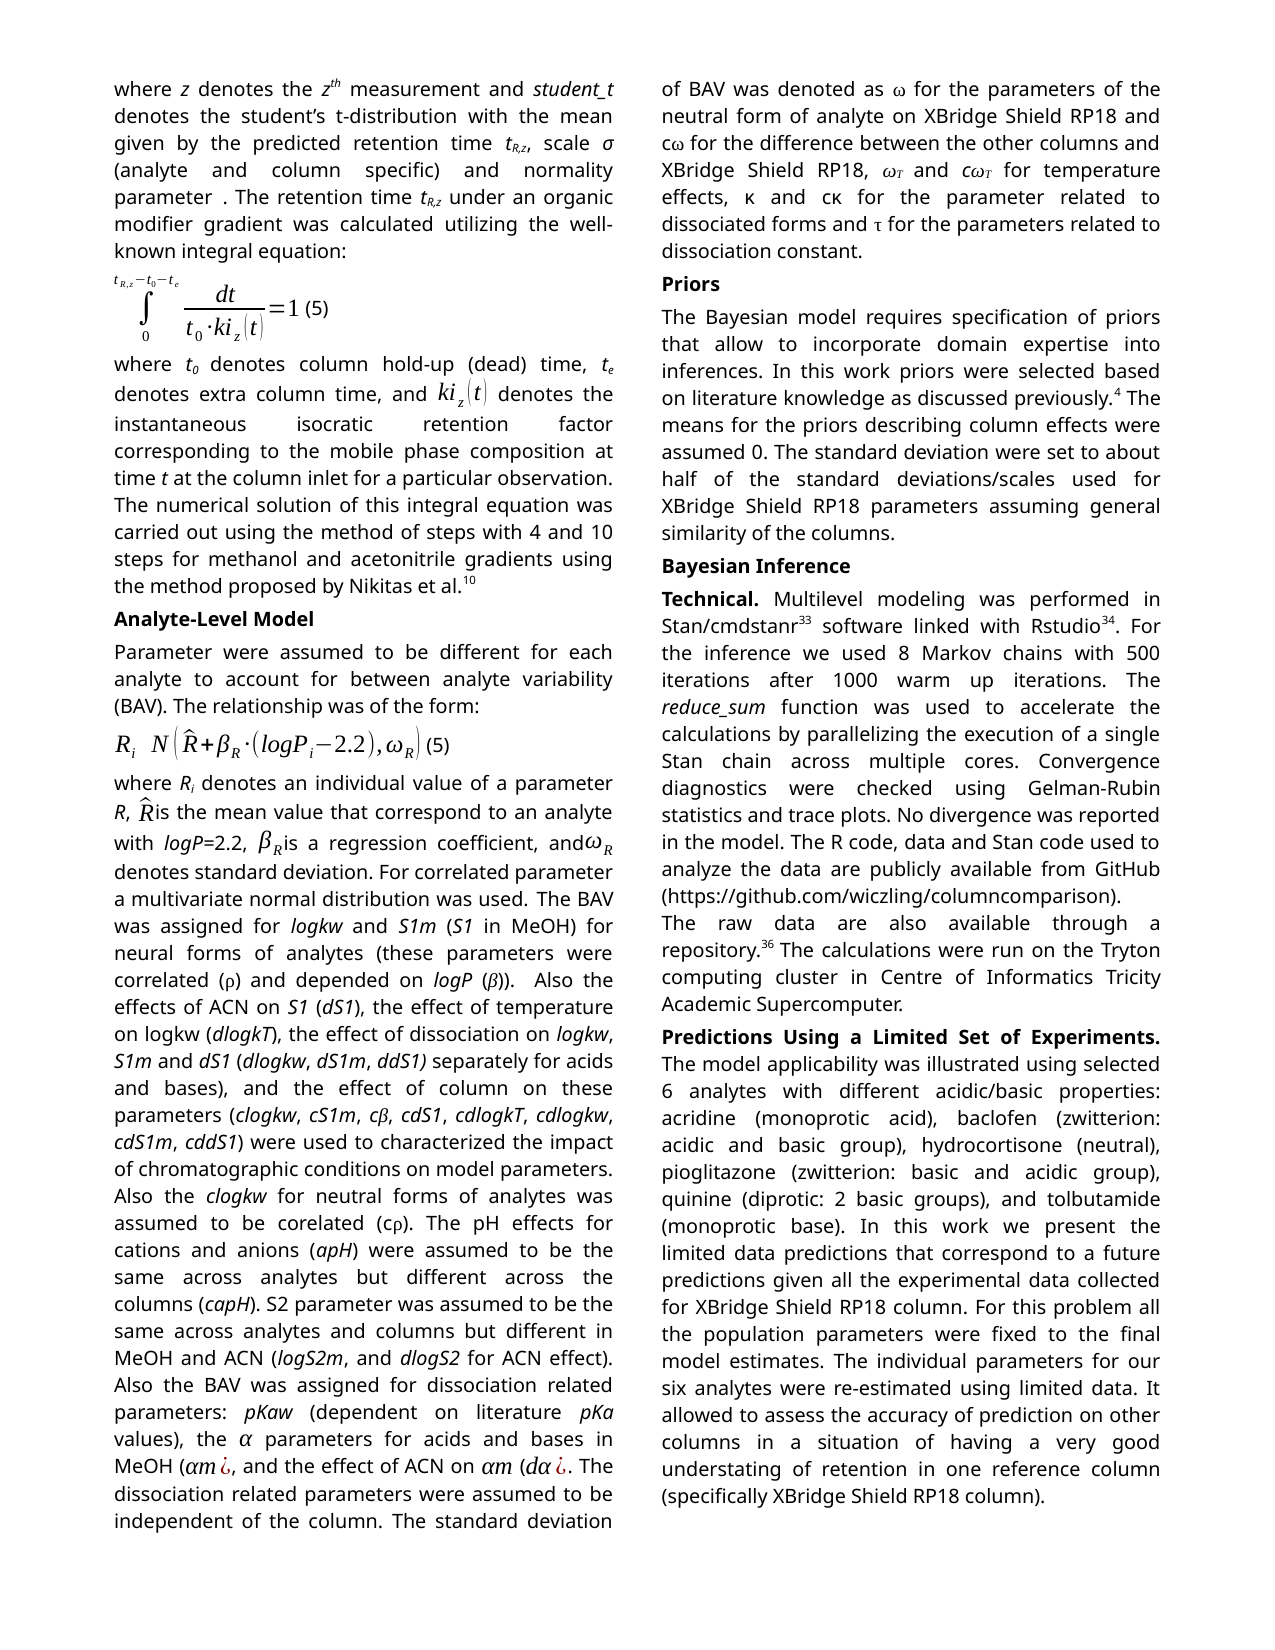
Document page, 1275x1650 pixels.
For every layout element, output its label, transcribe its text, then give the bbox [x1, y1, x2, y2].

text (5) [114, 271, 613, 344]
text where Ri denotes an individual value of a parameter R, is the mean value that correspond to an analyte with logP=2.2, is a regression coefficient, anddenotes standard deviation. For correlated parameter a multivariate normal distribution was used. The BAV was assigned for logkw and S1m (S1 in MeOH) for neural forms of analytes (these parameters were correlated (ρ) and depended on logP (β)). Also the effects of ACN on S1 (dS1), the effect of temperature on logkw (dlogkT), the effect of dissociation on logkw, S1m and dS1 (dlogkw, dS1m, ddS1) separately for acids and bases), and the effect of column on these parameters (clogkw, cS1m, cβ, cdS1, cdlogkT, cdlogkw, cdS1m, cddS1) were used to characterized the impact of chromatographic conditions on model parameters. Also the clogkw for neutral forms of analytes was assumed to be corelated (cρ). The pH effects for cations and anions (apH) were assumed to be the same across analytes but different across the columns (capH). S2 parameter was assumed to be the same across analytes and columns but different in MeOH and ACN (logS2m, and dlogS2 for ACN effect). Also the BAV was assigned for dissociation related parameters: pKaw (dependent on literature pKa values), the parameters for acids and bases in MeOH (, and the effect of ACN on (. The dissociation related parameters were assumed to be independent of the column. The standard deviation of BAV was denoted as ω for the parameters of the neutral form of analyte on XBridge Shield RP18 and cω for the difference between the other columns and XBridge Shield RP18, ωT and cωT for temperature effects, κ and cκ for the parameter related to dissociated forms and τ for the parameters related to dissociation constant. [114, 770, 613, 1534]
text where z denotes the zth measurement and student_t denotes the student’s t-distribution with the mean given by the predicted retention time tR,z, scale σ (analyte and column specific) and normality parameter . The retention time tR,z under an organic modifier gradient was calculated utilizing the well-known integral equation: [114, 75, 613, 264]
subtitle Bayesian Inference [661, 552, 1161, 579]
text (5) [114, 726, 613, 763]
text Parameter were assumed to be different for each analyte to account for between analyte variability (BAV). The relationship was of the form: [114, 639, 613, 719]
subtitle Analyte-Level Model [114, 605, 613, 632]
text The Bayesian model requires specification of priors that allow to incorporate domain expertise into inferences. In this work priors were selected based on literature knowledge as discussed previously.4 The means for the priors describing column effects were assumed 0. The standard deviation were set to about half of the standard deviations/scales used for XBridge Shield RP18 parameters assuming general similarity of the columns. [661, 303, 1161, 546]
text Predictions Using a Limited Set of Experiments. The model applicability was illustrated using selected 6 analytes with different acidic/basic properties: acridine (monoprotic acid), baclofen (zwitterion: acidic and basic group), hydrocortisone (neutral), pioglitazone (zwitterion: basic and acidic group), quinine (diprotic: 2 basic groups), and tolbutamide (monoprotic base). In this work we present the limited data predictions that correspond to a future predictions given all the experimental data collected for XBridge Shield RP18 column. For this problem all the population parameters were fixed to the final model estimates. The individual parameters for our six analytes were re-estimated using limited data. It allowed to assess the accuracy of prediction on other columns in a situation of having a very good understating of retention in one reference column (specifically XBridge Shield RP18 column). [661, 1023, 1161, 1509]
subtitle Priors [661, 270, 1161, 297]
text where t0 denotes column hold-up (dead) time, te denotes extra column time, and denotes the instantaneous isocratic retention factor corresponding to the mobile phase composition at time t at the column inlet for a particular observation. The numerical solution of this integral equation was carried out using the method of steps with 4 and 10 steps for methanol and acetonitrile gradients using the method proposed by Nikitas et al.10 [114, 351, 613, 599]
text Technical. Multilevel modeling was performed in Stan/cmdstanr33 software linked with Rstudio34. For the inference we used 8 Markov chains with 500 iterations after 1000 warm up iterations. The reduce_sum function was used to accelerate the calculations by parallelizing the execution of a single Stan chain across multiple cores. Convergence diagnostics were checked using Gelman-Rubin statistics and trace plots. No divergence was reported in the model. The R code, data and Stan code used to analyze the data are publicly available from GitHub (https://github.com/wiczling/columncomparison). The raw data are also available through a repository.36 The calculations were run on the Tryton computing cluster in Centre of Informatics Tricity Academic Supercomputer. [661, 586, 1161, 1017]
